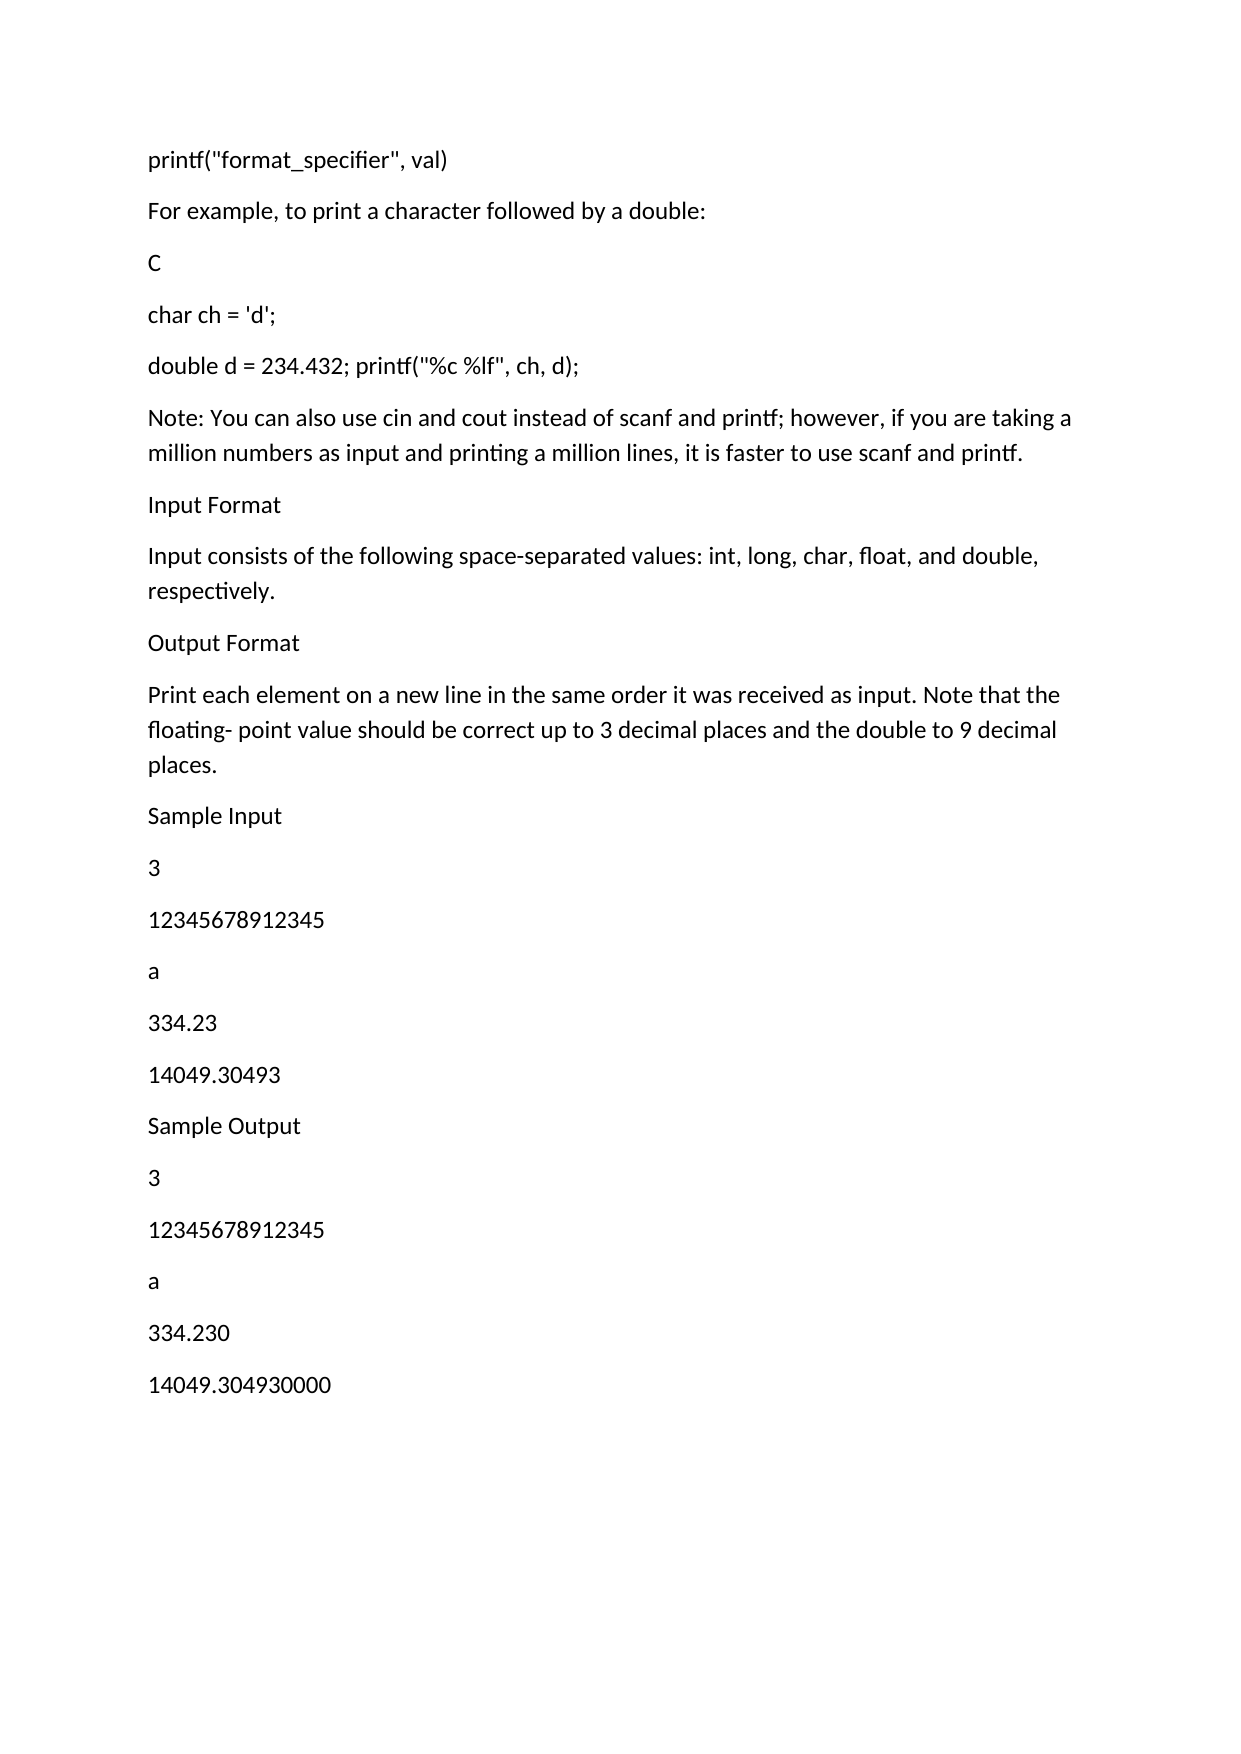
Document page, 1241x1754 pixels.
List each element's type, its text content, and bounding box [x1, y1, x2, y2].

text 14049.30493 [148, 1059, 1122, 1089]
text 14049.304930000 [148, 1369, 1122, 1399]
text Sample Output [148, 1110, 1122, 1141]
text Sample Input [148, 800, 1122, 831]
text Print each element on a new line in the same order it was received as input. Note that the floating- point value should be correct up to 3 decimal places and the double to 9 decimal places. [148, 679, 1122, 779]
text 12345678912345 [148, 904, 1122, 934]
text printf("format_specifier", val) [148, 144, 1122, 174]
text Input Format [148, 489, 1122, 519]
text a [148, 955, 1122, 986]
text char ch = 'd'; [148, 299, 1122, 329]
text a [148, 1265, 1122, 1296]
text 334.23 [148, 1007, 1122, 1038]
text 334.230 [148, 1317, 1122, 1348]
text double d = 234.432; printf("%c %lf", ch, d); [148, 350, 1122, 381]
text 12345678912345 [148, 1214, 1122, 1244]
text Note: You can also use cin and cout instead of scanf and printf; however, if you are taking a million numbers as input and printing a million lines, it is faster to use scanf and printf. [148, 402, 1122, 468]
text 3 [148, 1162, 1122, 1193]
text C [148, 247, 1122, 278]
text For example, to print a character followed by a double: [148, 195, 1122, 226]
text Output Format [148, 627, 1122, 658]
text Input consists of the following space-separated values: int, long, char, float, and double, respectively. [148, 540, 1122, 606]
text 3 [148, 852, 1122, 883]
